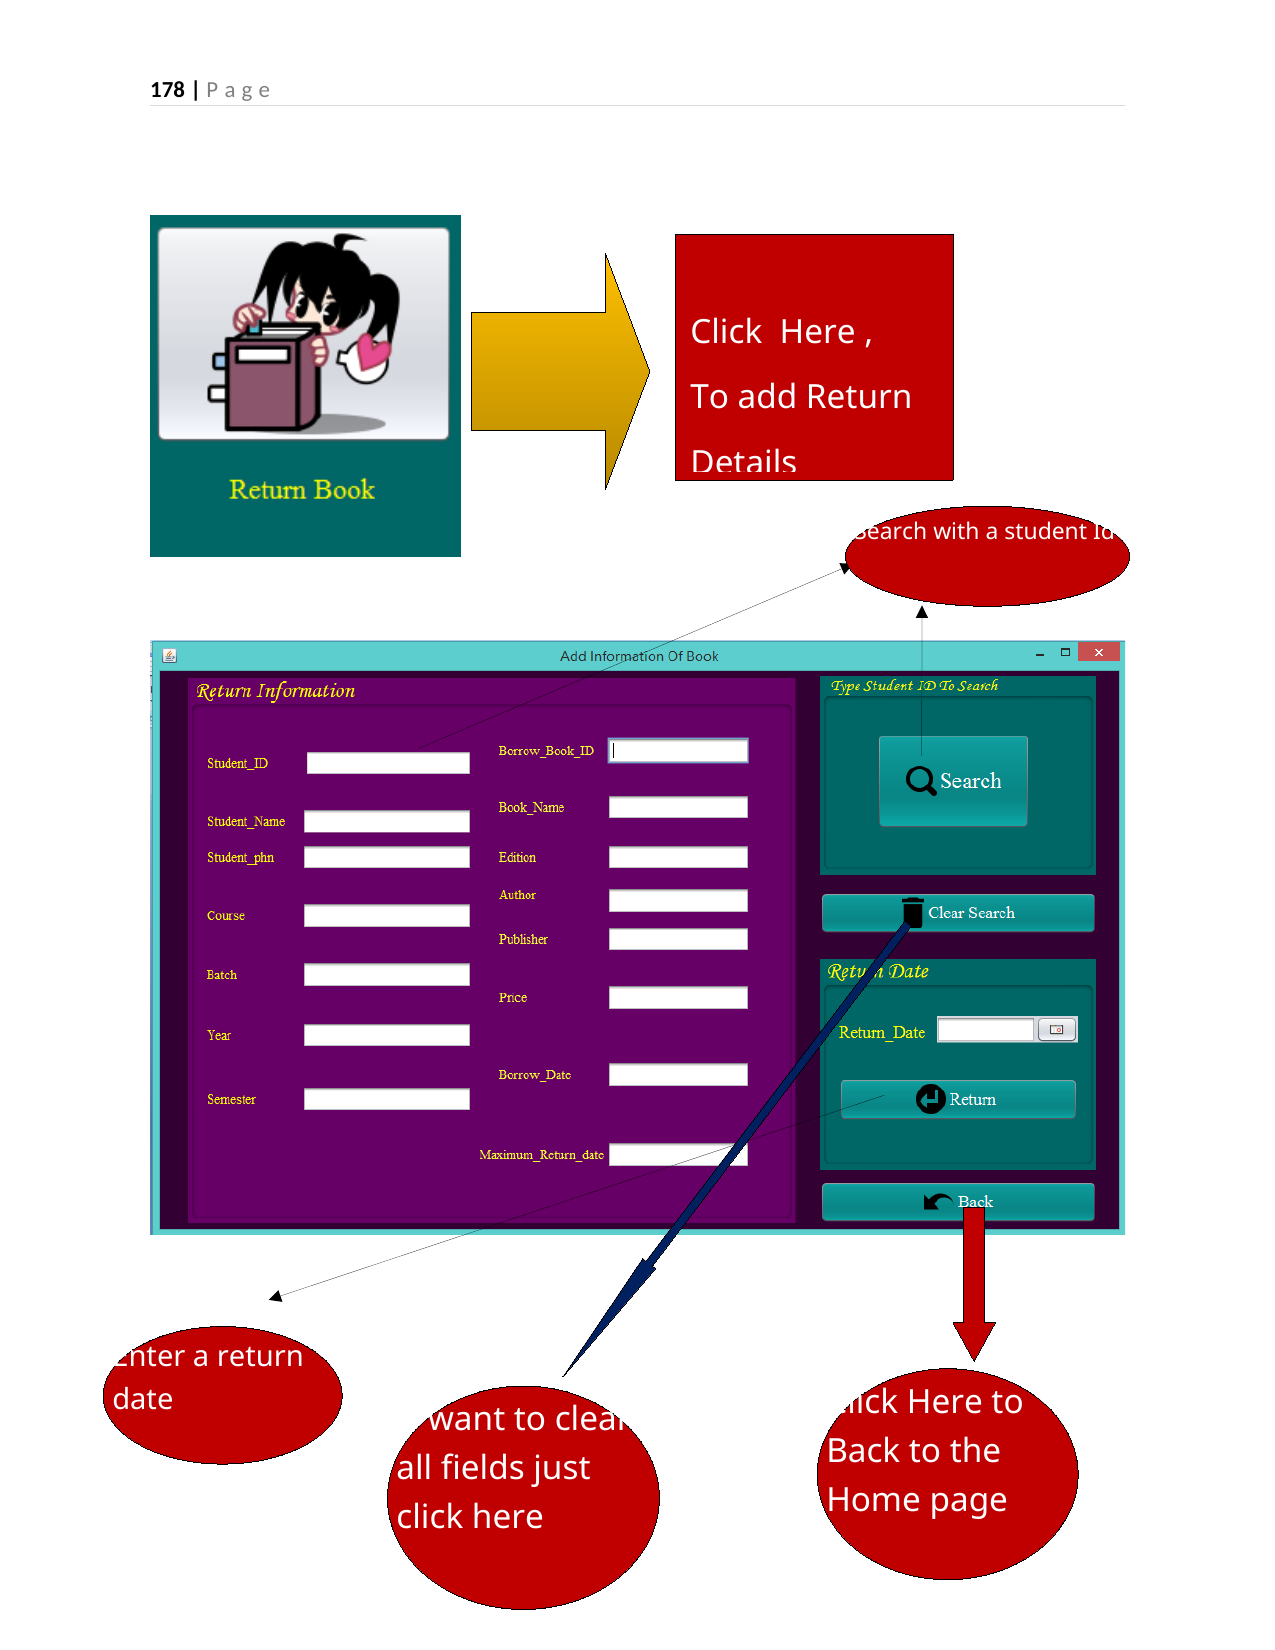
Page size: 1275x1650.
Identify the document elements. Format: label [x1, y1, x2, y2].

picture [150, 215, 461, 557]
picture [468, 1147, 731, 1235]
picture [150, 640, 1125, 1235]
